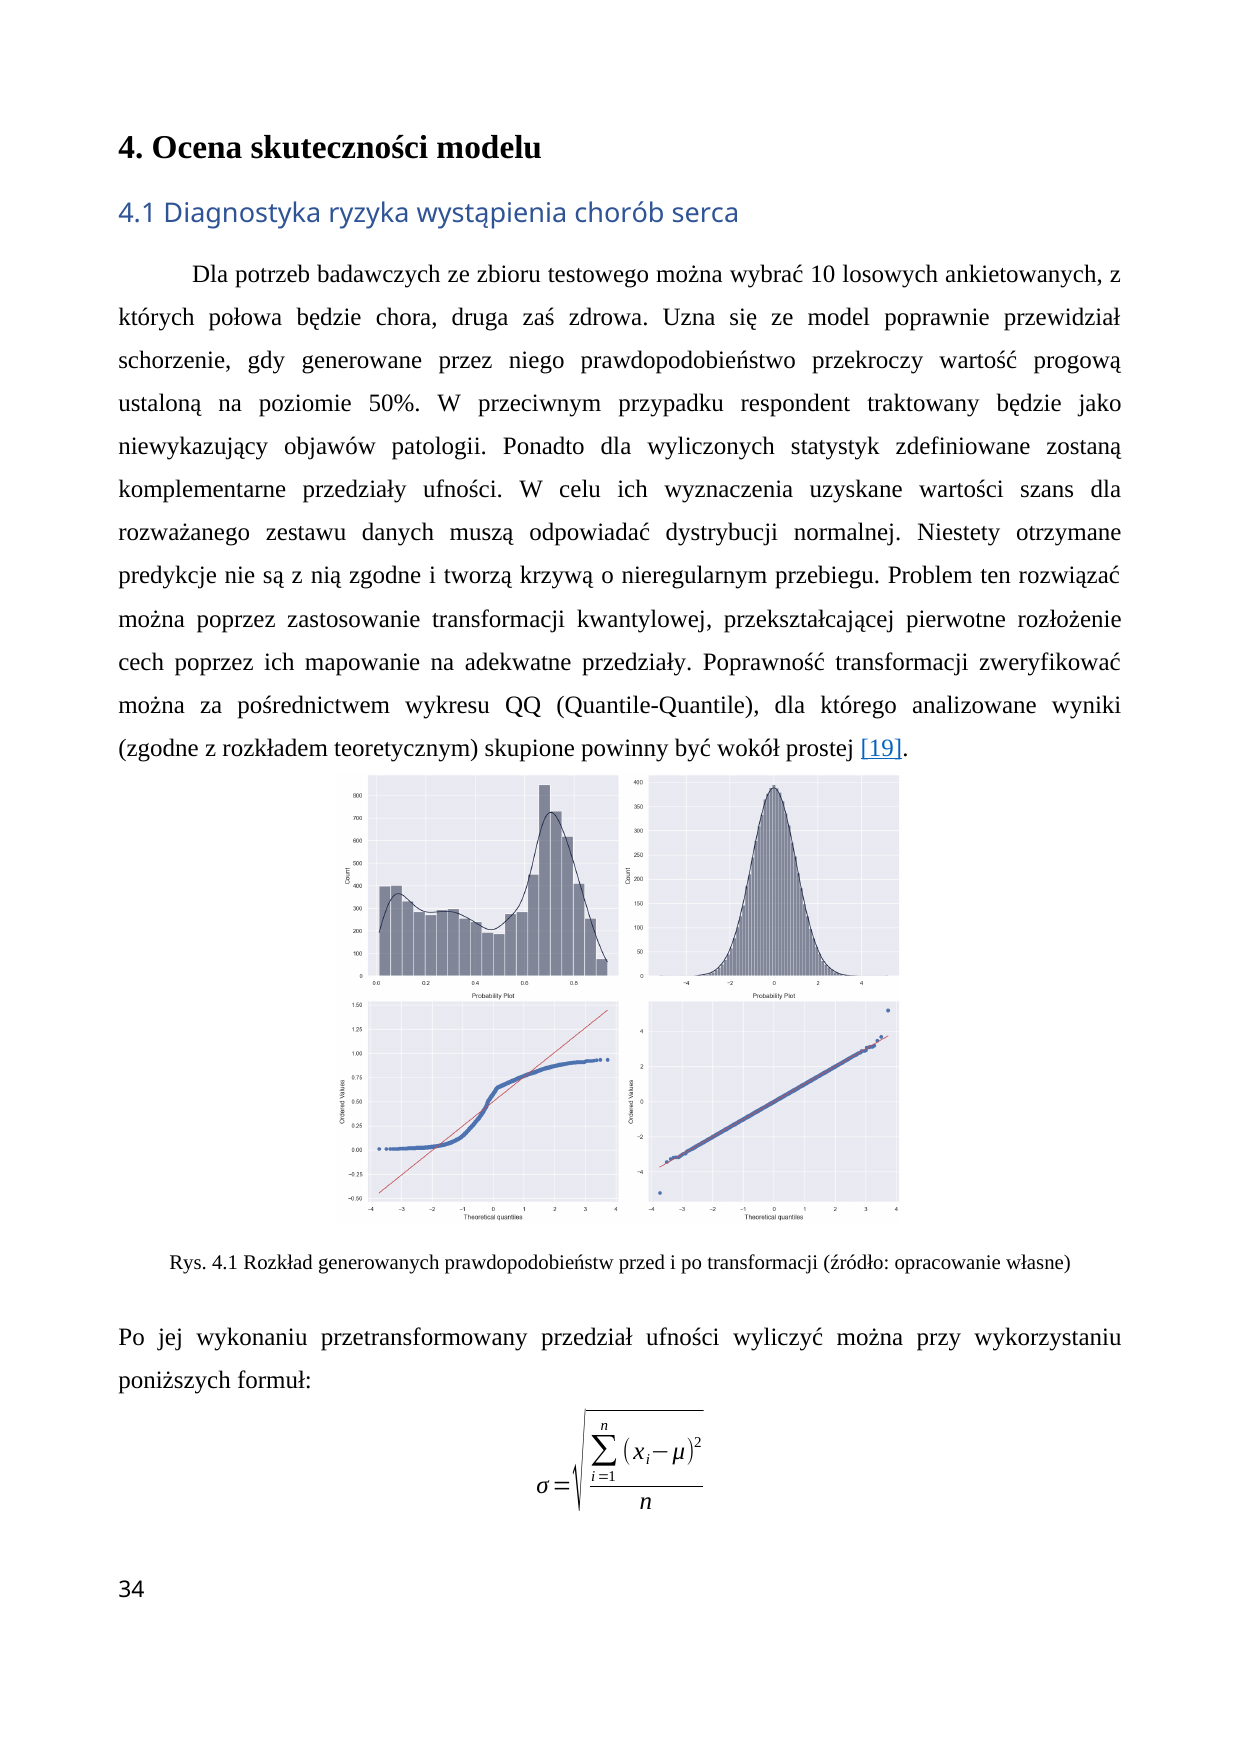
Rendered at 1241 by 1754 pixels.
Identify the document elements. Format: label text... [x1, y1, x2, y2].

picture [336, 772, 903, 1224]
text Po jej wykonaniu przetransformowany przedział ufności wyliczyć można przy wykorzystaniu poniższych formuł: [118, 1322, 1122, 1394]
subtitle 4. Ocena skuteczności modelu [118, 127, 1122, 166]
subtitle 4.1 Diagnostyka ryzyka wystąpienia chorób serca [118, 193, 1122, 230]
text Dla potrzeb badawczych ze zbioru testowego można wybrać 10 losowych ankietowanych, z których połowa będzie chora, druga zaś zdrowa. Uzna się ze model poprawnie przewidział schorzenie, gdy generowane przez niego prawdopodobieństwo przekroczy wartość progową ustaloną na poziomie 50%. W przeciwnym przypadku respondent traktowany będzie jako niewykazujący objawów patologii. Ponadto dla wyliczonych statystyk zdefiniowane zostaną komplementarne przedziały ufności. W celu ich wyznaczenia uzyskane wartości szans dla rozważanego zestawu danych muszą odpowiadać dystrybucji normalnej. Niestety otrzymane predykcje nie są z nią zgodne i tworzą krzywą o nieregularnym przebiegu. Problem ten rozwiązać można poprzez zastosowanie transformacji kwantylowej, przekształcającej pierwotne rozłożenie cech poprzez ich mapowanie na adekwatne przedziały. Poprawność transformacji zweryfikować można za pośrednictwem wykresu QQ (Quantile-Quantile), dla którego analizowane wyniki (zgodne z rozkładem teoretycznym) skupione powinny być wokół prostej [19]. [118, 259, 1122, 762]
